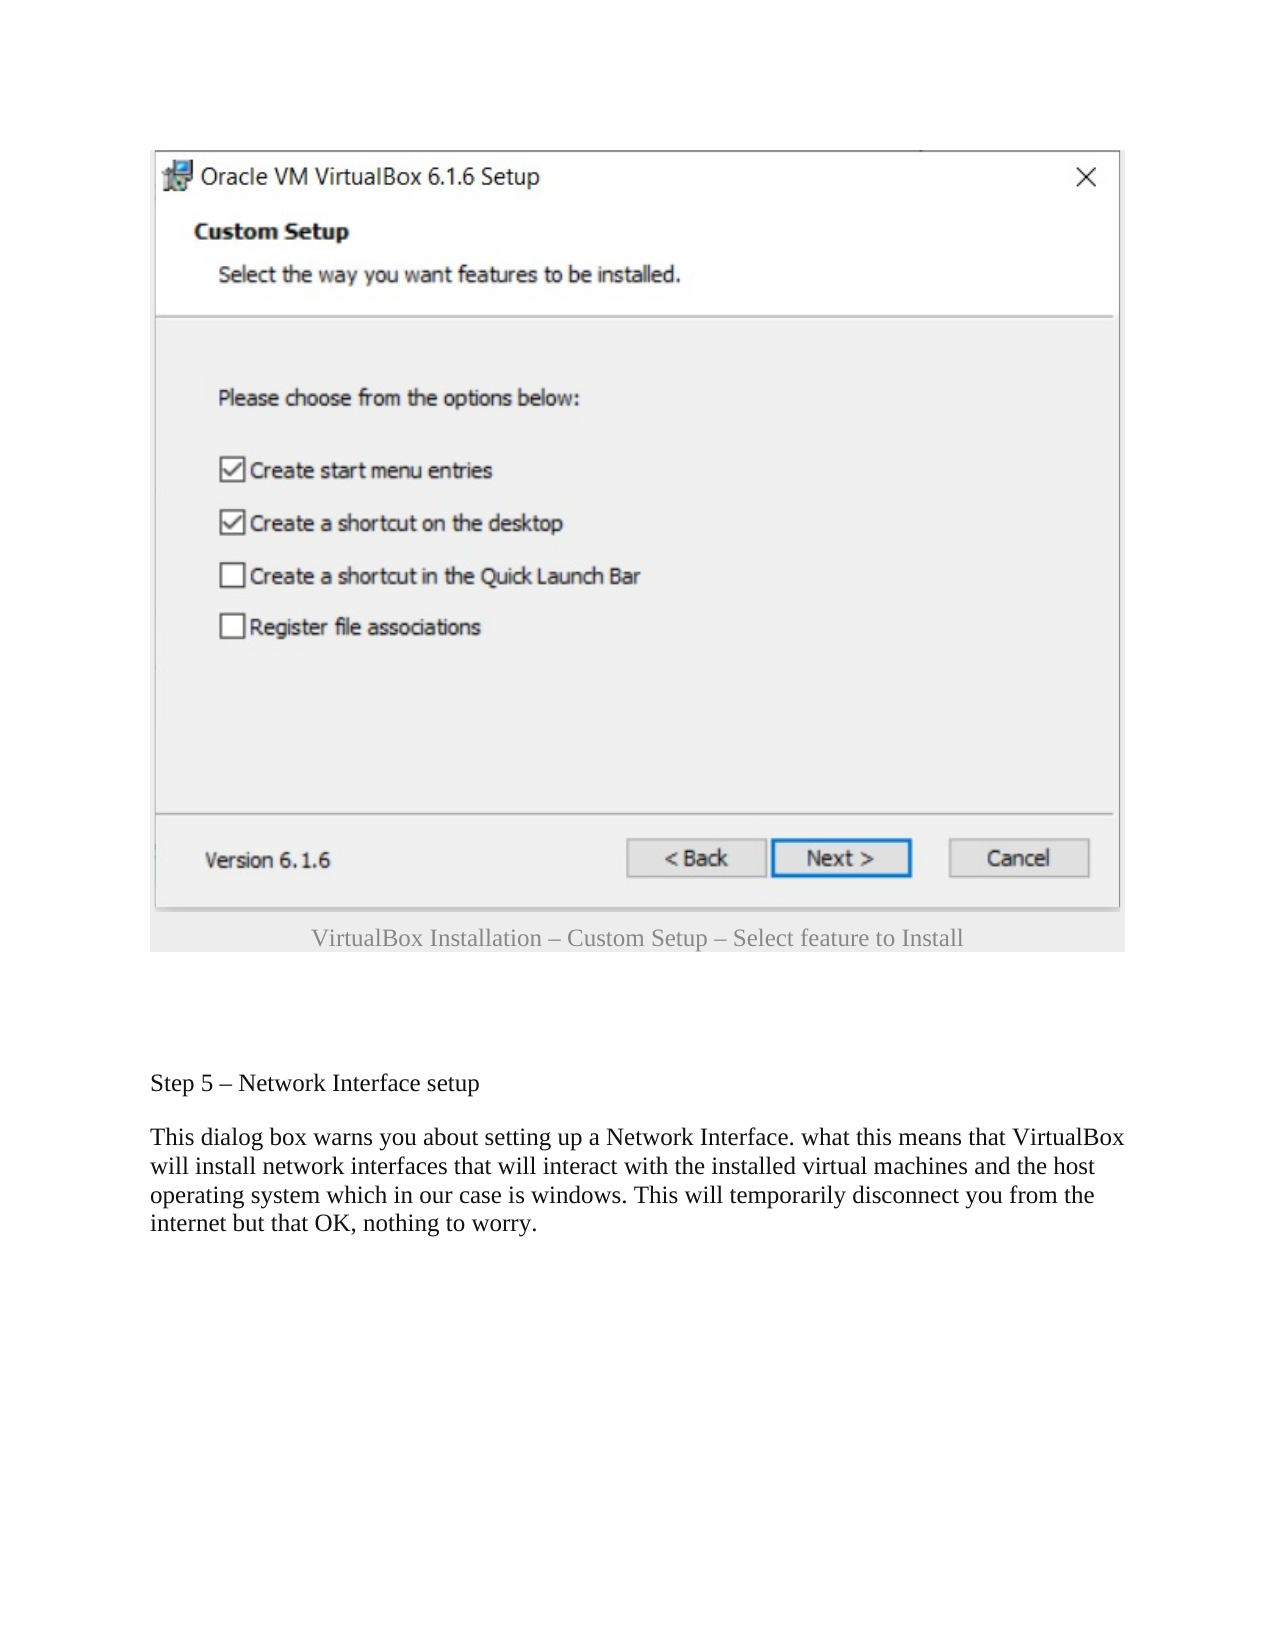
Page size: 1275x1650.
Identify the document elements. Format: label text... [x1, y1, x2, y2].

text Step 5 – Network Interface setup [150, 1025, 1125, 1097]
text This dialog box warns you about setting up a Network Interface. what this means that VirtualBox will install network interfaces that will interact with the installed virtual machines and the host operating system which in our case is windows. This will temporarily disconnect you from the internet but that OK, nothing to worry. [150, 1122, 1125, 1237]
text VirtualBox Installation – Custom Setup – Select feature to Install [150, 911, 1125, 952]
picture [154, 150, 1121, 912]
